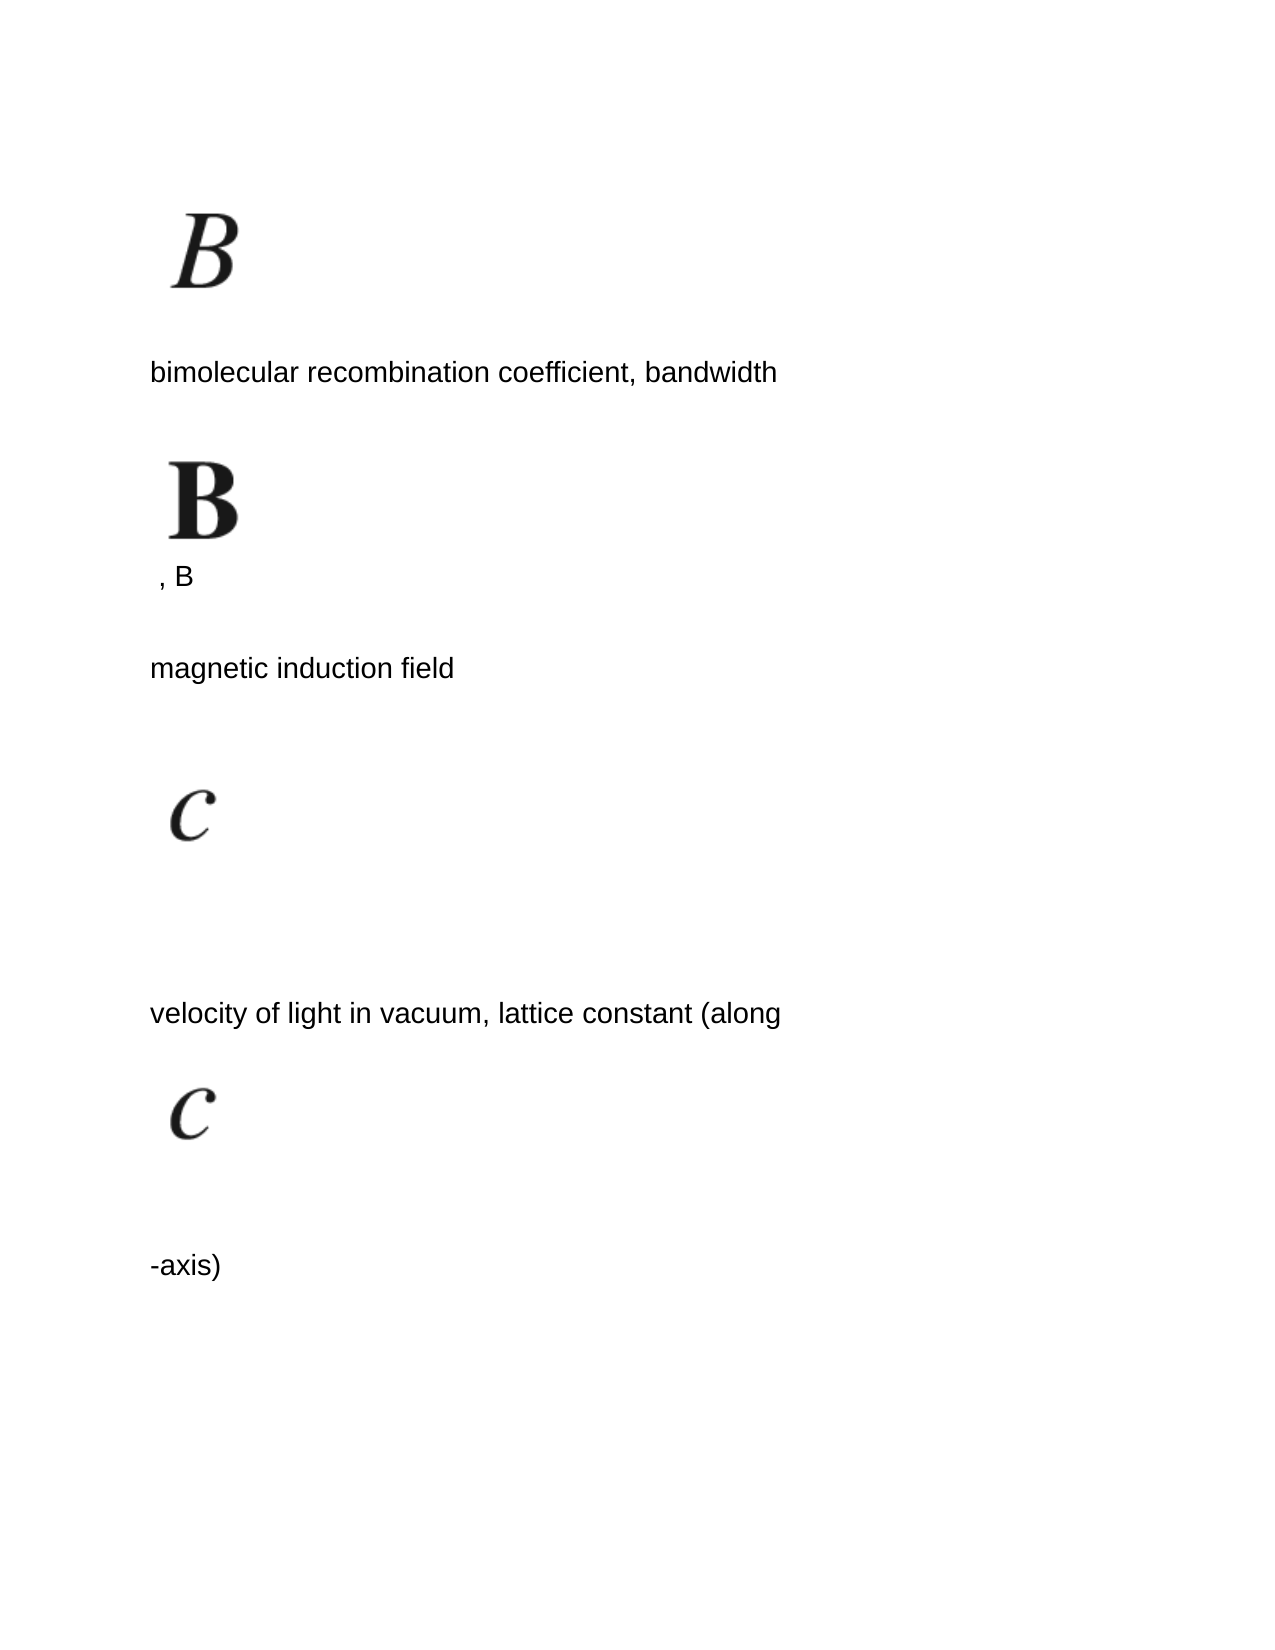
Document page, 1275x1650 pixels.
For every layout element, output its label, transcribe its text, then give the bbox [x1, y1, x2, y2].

text velocity of light in vacuum, lattice constant (along [150, 996, 1125, 1029]
text bimolecular recombination coefficient, bandwidth [150, 354, 1125, 388]
text , B [150, 559, 1125, 593]
picture [150, 196, 247, 296]
picture [150, 743, 226, 937]
picture [150, 446, 251, 547]
text magnetic induction field [150, 651, 1125, 685]
picture [150, 1041, 226, 1236]
text -axis) [150, 1248, 1125, 1281]
